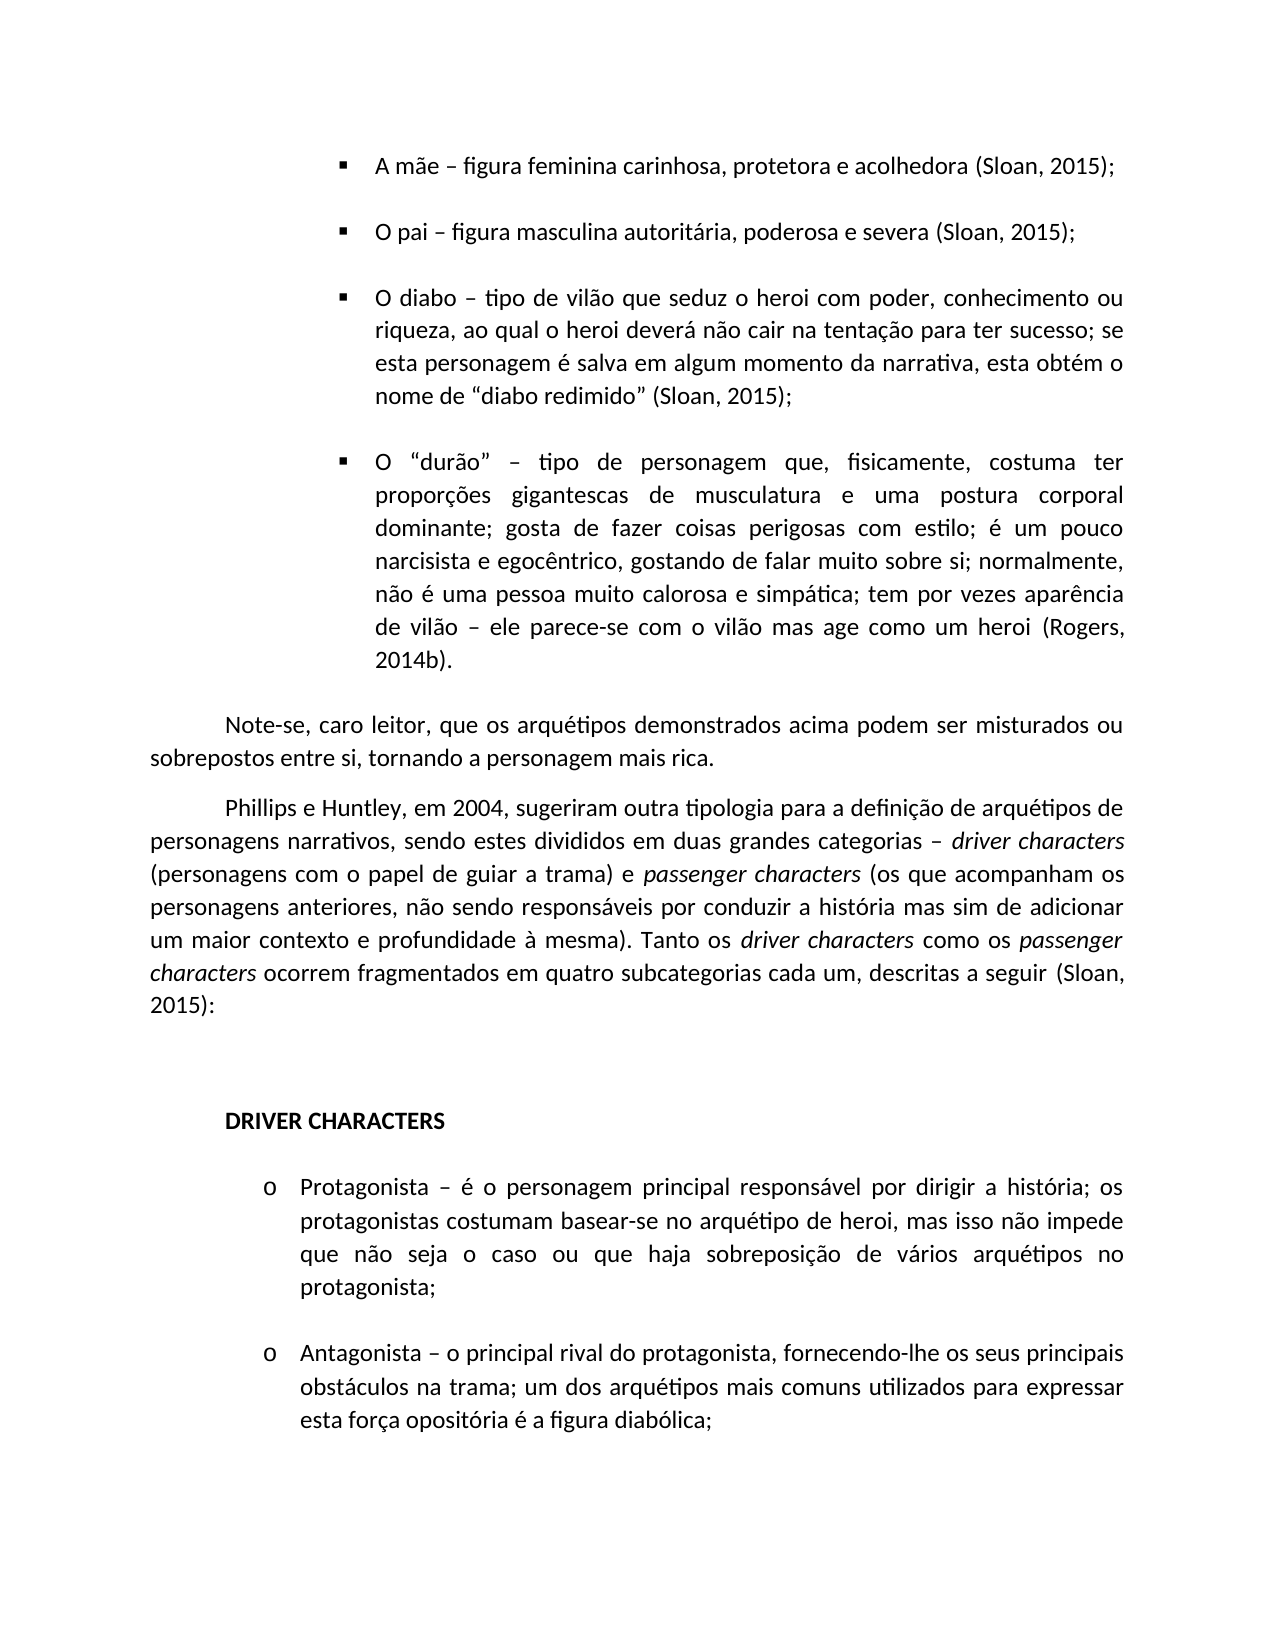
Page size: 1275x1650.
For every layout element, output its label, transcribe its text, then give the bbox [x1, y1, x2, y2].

text Note-se, caro leitor, que os arquétipos demonstrados acima podem ser misturados ou sobrepostos entre si, tornando a personagem mais rica. [150, 709, 1125, 773]
list O diabo – tipo de vilão que seduz o heroi com poder, conhecimento ou riqueza, ao qual o heroi deverá não cair na tentação para ter sucesso; se esta personagem é salva em algum momento da narrativa, esta obtém o nome de “diabo redimido” ; [337, 282, 1125, 411]
list O “durão” – tipo de personagem que, fisicamente, costuma ter proporções gigantescas de musculatura e uma postura corporal dominante; gosta de fazer coisas perigosas com estilo; é um pouco narcisista e egocêntrico, gostando de falar muito sobre si; normalmente, não é uma pessoa muito calorosa e simpática; tem por vezes aparência de vilão – ele parece-se com o vilão mas age como um heroi . [337, 446, 1125, 674]
text DRIVER CHARACTERS [225, 1105, 1125, 1136]
list Protagonista – é o personagem principal responsável por dirigir a história; os protagonistas costumam basear-se no arquétipo de heroi, mas isso não impede que não seja o caso ou que haja sobreposição de vários arquétipos no protagonista; [262, 1171, 1125, 1301]
list Antagonista – o principal rival do protagonista, fornecendo-lhe os seus principais obstáculos na trama; um dos arquétipos mais comuns utilizados para expressar esta força opositória é a figura diabólica; [262, 1337, 1125, 1434]
list O pai – figura masculina autoritária, poderosa e severa ; [337, 216, 1125, 246]
list A mãe – figura feminina carinhosa, protetora e acolhedora ; [337, 150, 1125, 181]
text Phillips e Huntley, em 2004, sugeriram outra tipologia para a definição de arquétipos de personagens narrativos, sendo estes divididos em duas grandes categorias – driver characters (personagens com o papel de guiar a trama) e passenger characters (os que acompanham os personagens anteriores, não sendo responsáveis por conduzir a história mas sim de adicionar um maior contexto e profundidade à mesma). Tanto os driver characters como os passenger characters ocorrem fragmentados em quatro subcategorias cada um, descritas a seguir : [150, 792, 1125, 1020]
